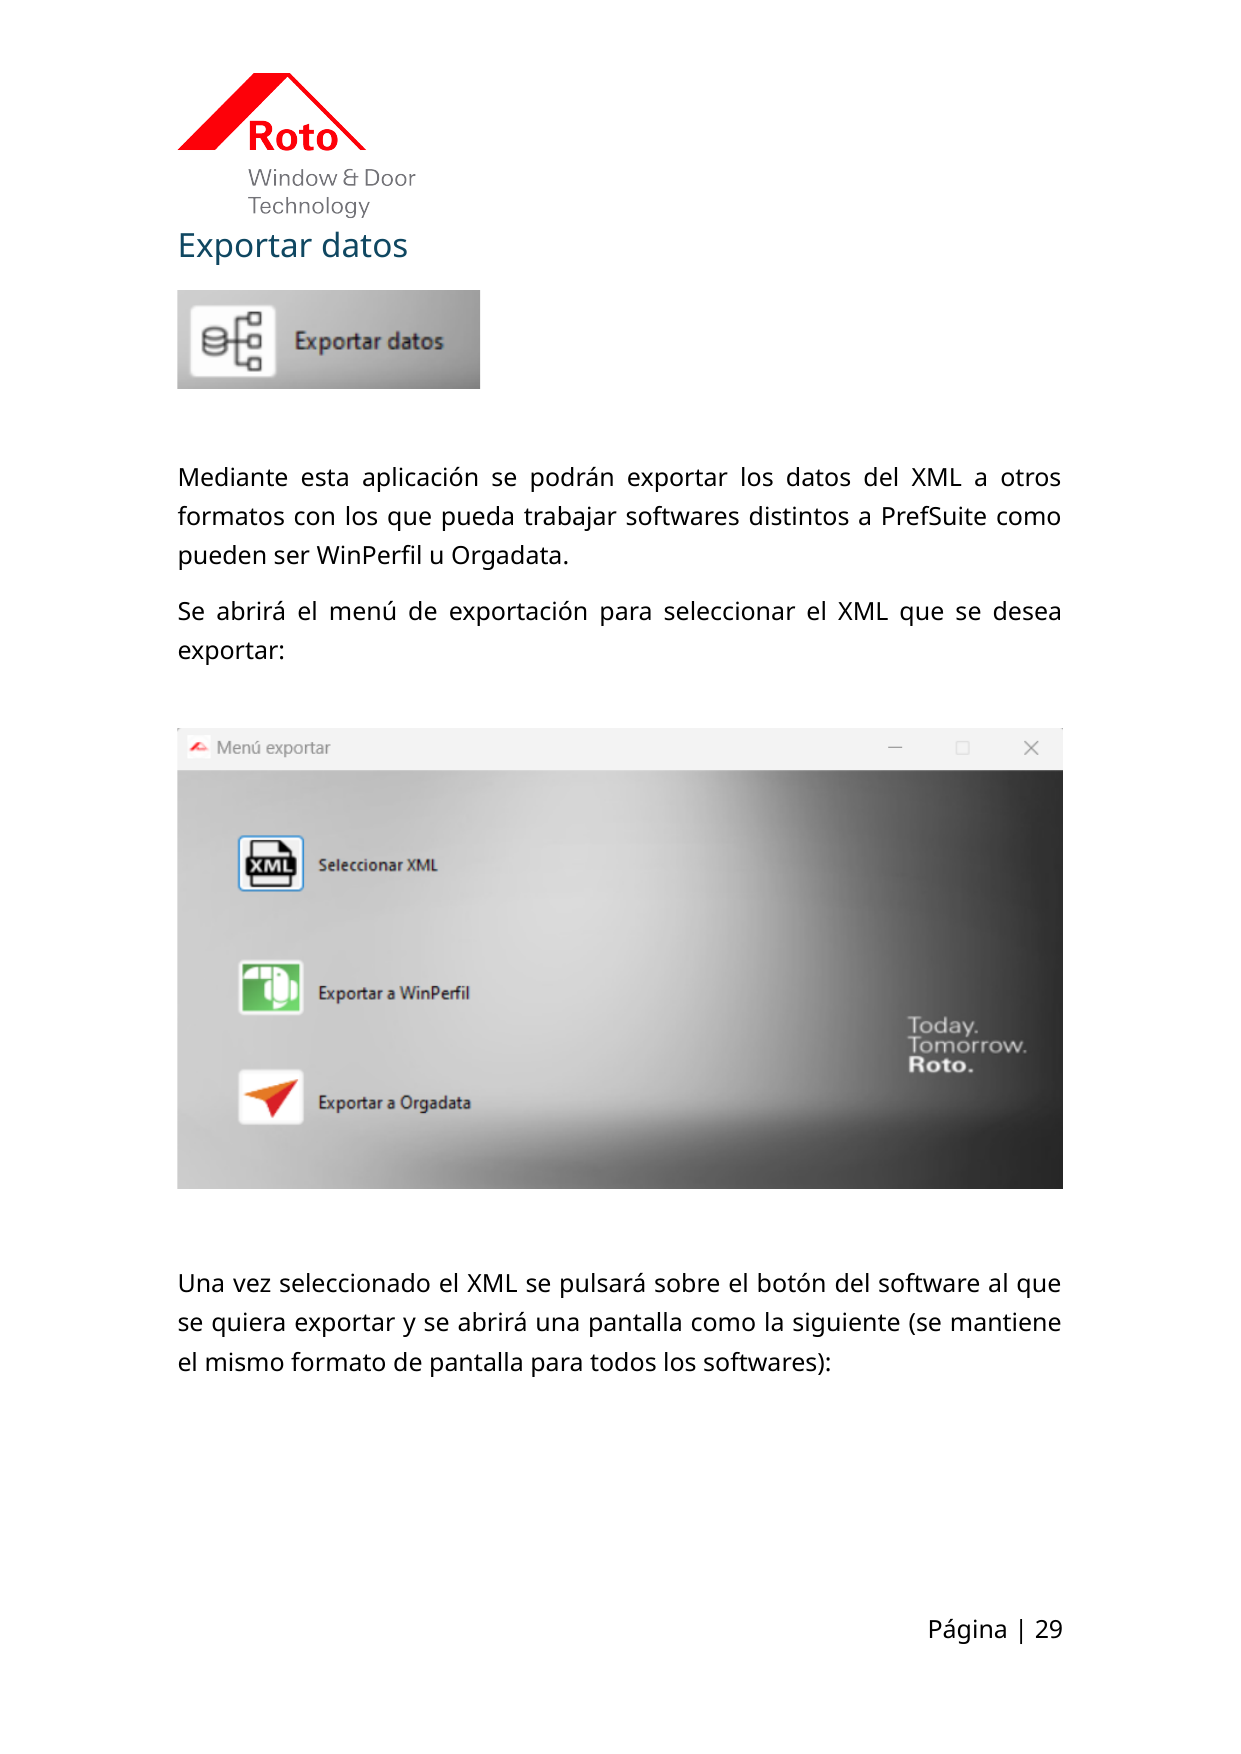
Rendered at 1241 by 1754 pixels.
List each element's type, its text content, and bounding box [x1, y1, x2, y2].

text Mediante esta aplicación se podrán exportar los datos del XML a otros formatos con los que pueda trabajar softwares distintos a PrefSuite como pueden ser WinPerfil u Orgadata. [177, 460, 1063, 572]
text Una vez seleccionado el XML se pulsará sobre el botón del software al que se quiera exportar y se abrirá una pantalla como la siguiente (se mantiene el mismo formato de pantalla para todos los softwares): [177, 1266, 1063, 1378]
subtitle Exportar datos [177, 221, 1063, 267]
picture [177, 728, 1063, 1189]
picture [177, 290, 481, 389]
text Se abrirá el menú de exportación para seleccionar el XML que se desea exportar: [177, 594, 1063, 706]
picture [177, 73, 473, 222]
